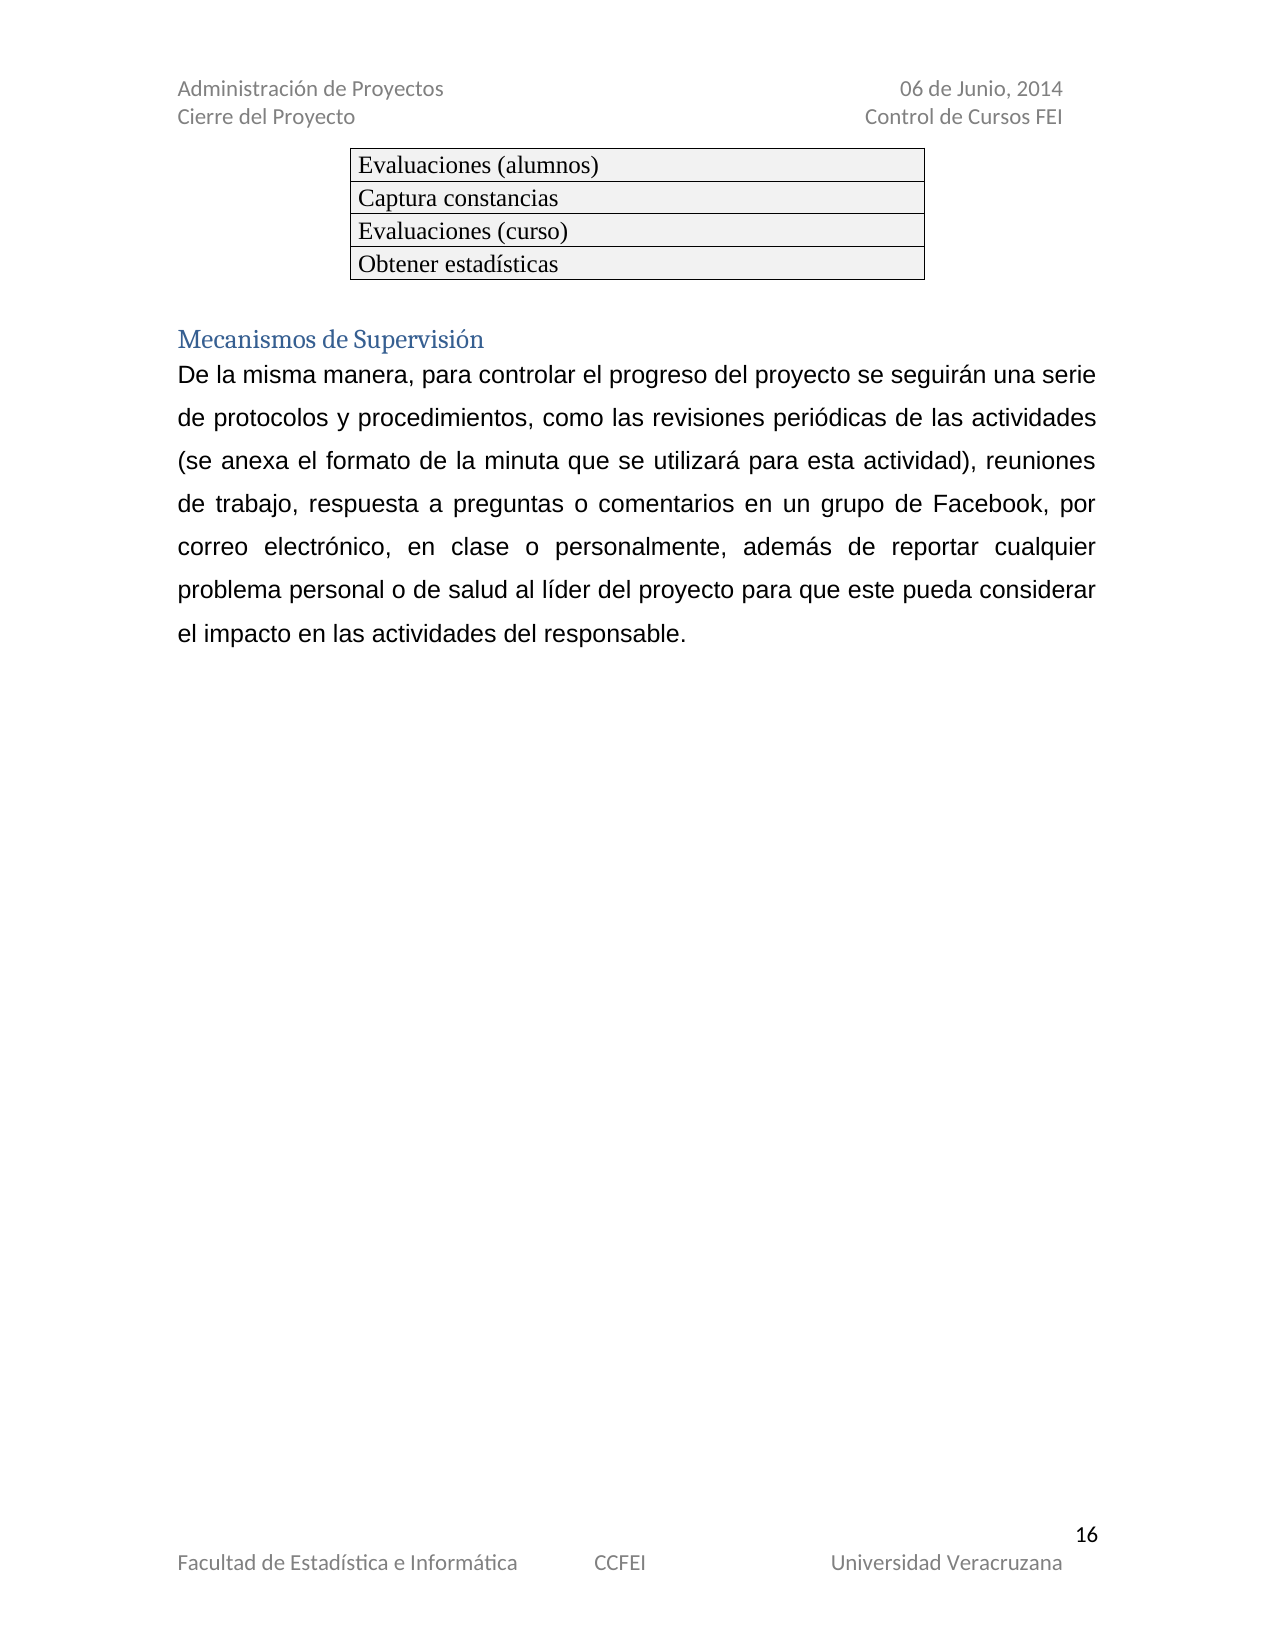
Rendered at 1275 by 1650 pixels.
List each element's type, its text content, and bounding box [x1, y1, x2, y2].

table_cell Evaluaciones (curso) [351, 214, 924, 246]
table_cell Captura constancias [351, 182, 924, 213]
subtitle Mecanismos de Supervisión [177, 324, 1098, 355]
table_cell Evaluaciones (alumnos) [351, 149, 924, 181]
table_cell Obtener estadísticas [351, 247, 924, 279]
text De la misma manera, para controlar el progreso del proyecto se seguirán una serie de protocolos y procedimientos, como las revisiones periódicas de las actividades (se anexa el formato de la minuta que se utilizará para esta actividad), reuniones de trabajo, respuesta a preguntas o comentarios en un grupo de Facebook, por correo electrónico, en clase o personalmente, además de reportar cualquier problema personal o de salud al líder del proyecto para que este pueda considerar el impacto en las actividades del responsable. [177, 360, 1098, 647]
